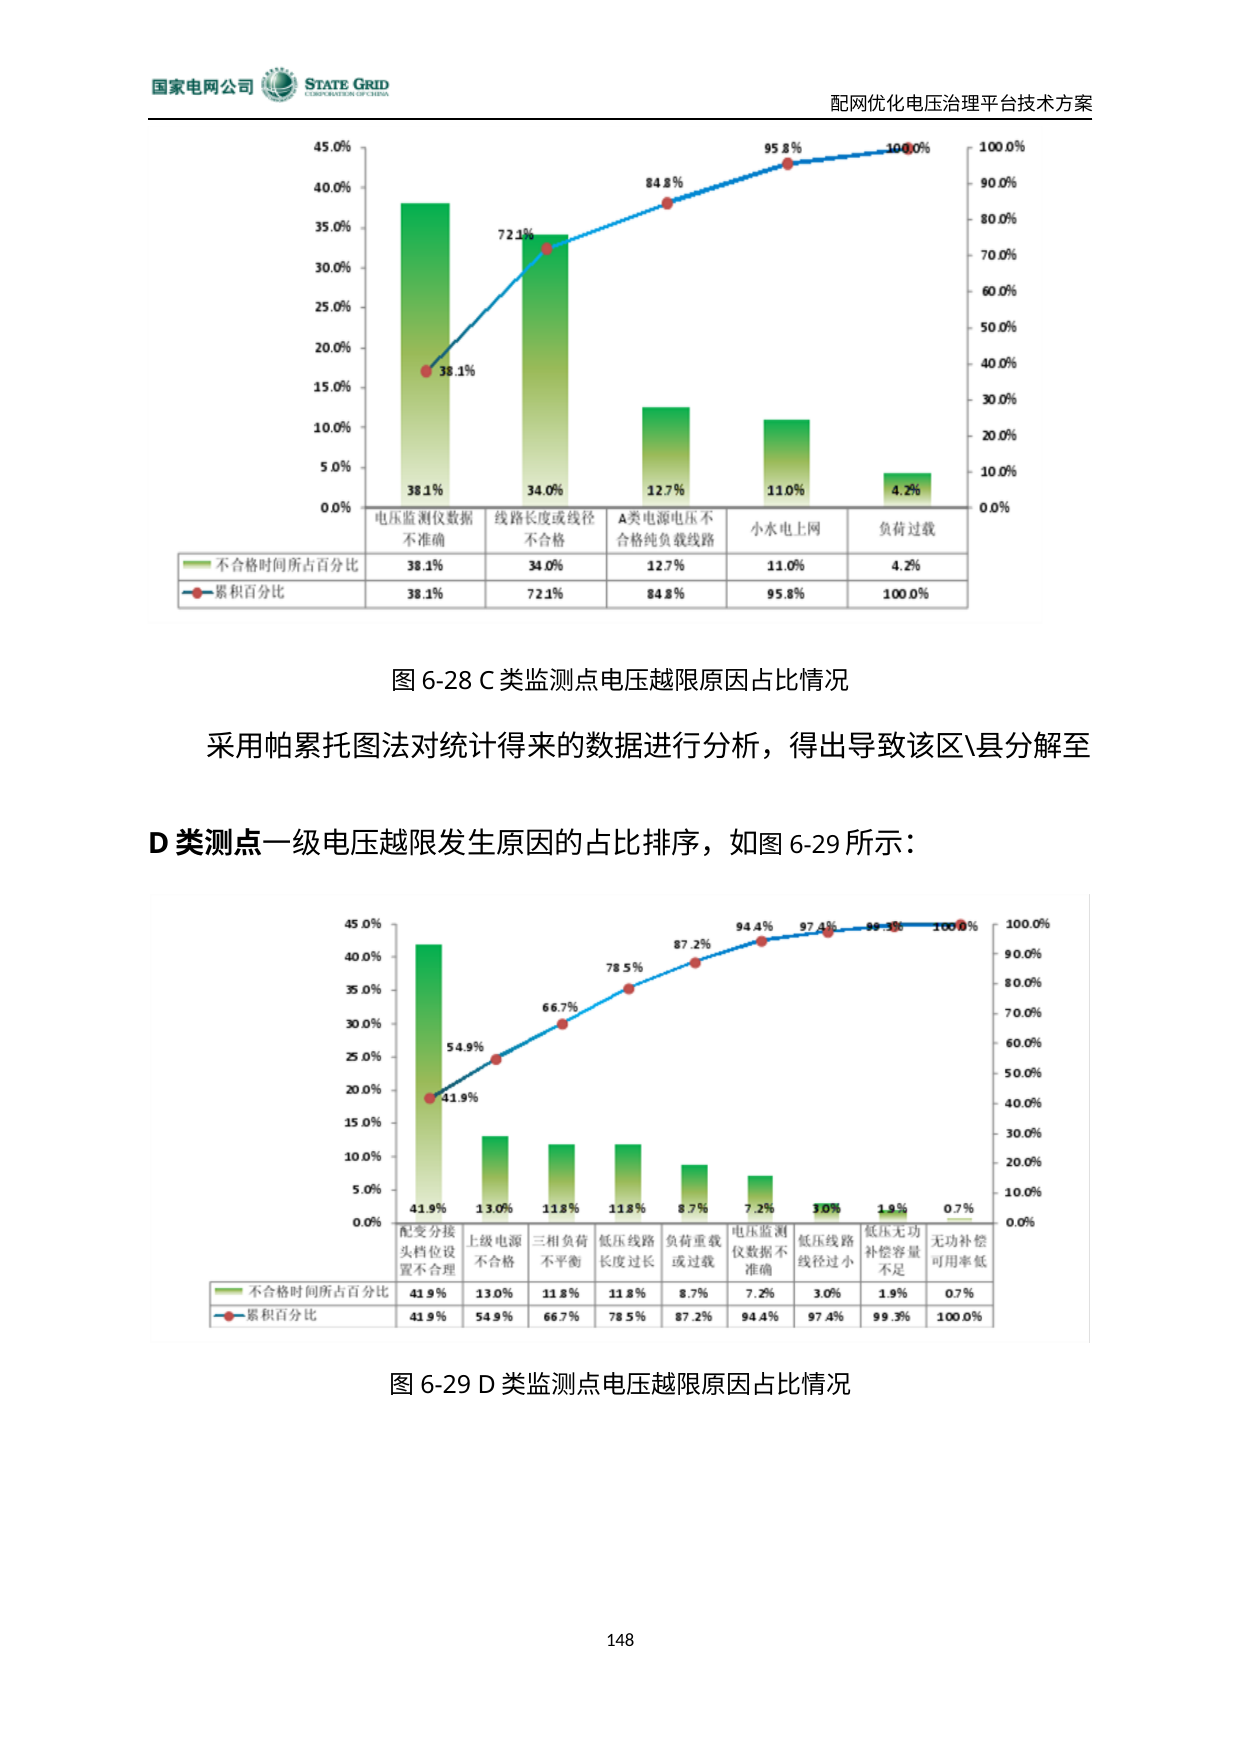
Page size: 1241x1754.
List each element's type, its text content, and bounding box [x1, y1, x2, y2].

picture [150, 894, 1091, 1343]
picture [147, 126, 1043, 624]
